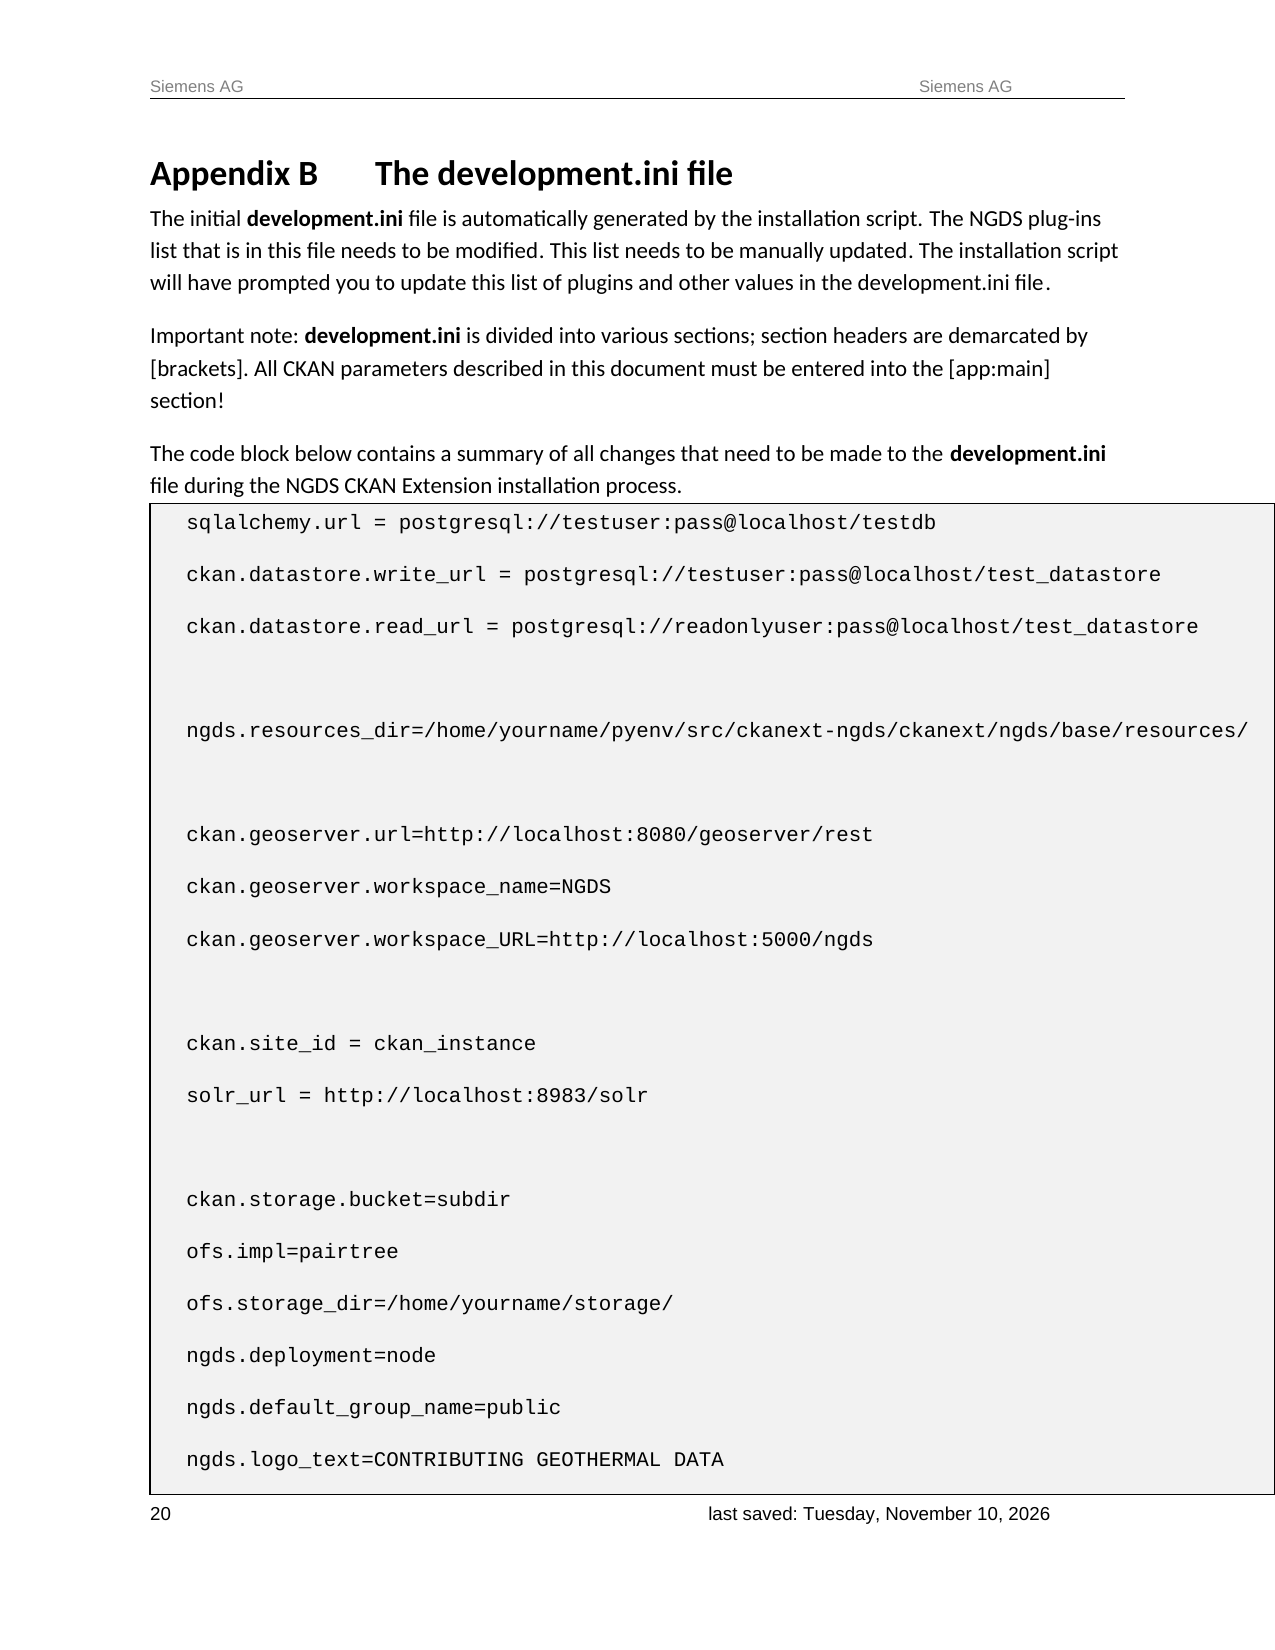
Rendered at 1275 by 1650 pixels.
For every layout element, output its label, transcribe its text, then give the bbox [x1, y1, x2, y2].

text The initial development.ini file is automatically generated by the installation script. The NGDS plug-ins list that is in this file needs to be modified. This list needs to be manually updated. The installation script will have prompted you to update this list of plugins and other values in the development.ini file. [150, 204, 1125, 297]
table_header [151, 504, 1274, 1494]
subtitle The development.ini file [150, 151, 1125, 194]
text Important note: development.ini is divided into various sections; section headers are demarcated by [brackets]. All CKAN parameters described in this document must be entered into the [app:main] section! [150, 322, 1125, 414]
text The code block below contains a summary of all changes that need to be made to the development.ini file during the NGDS CKAN Extension installation process. [150, 439, 1125, 499]
